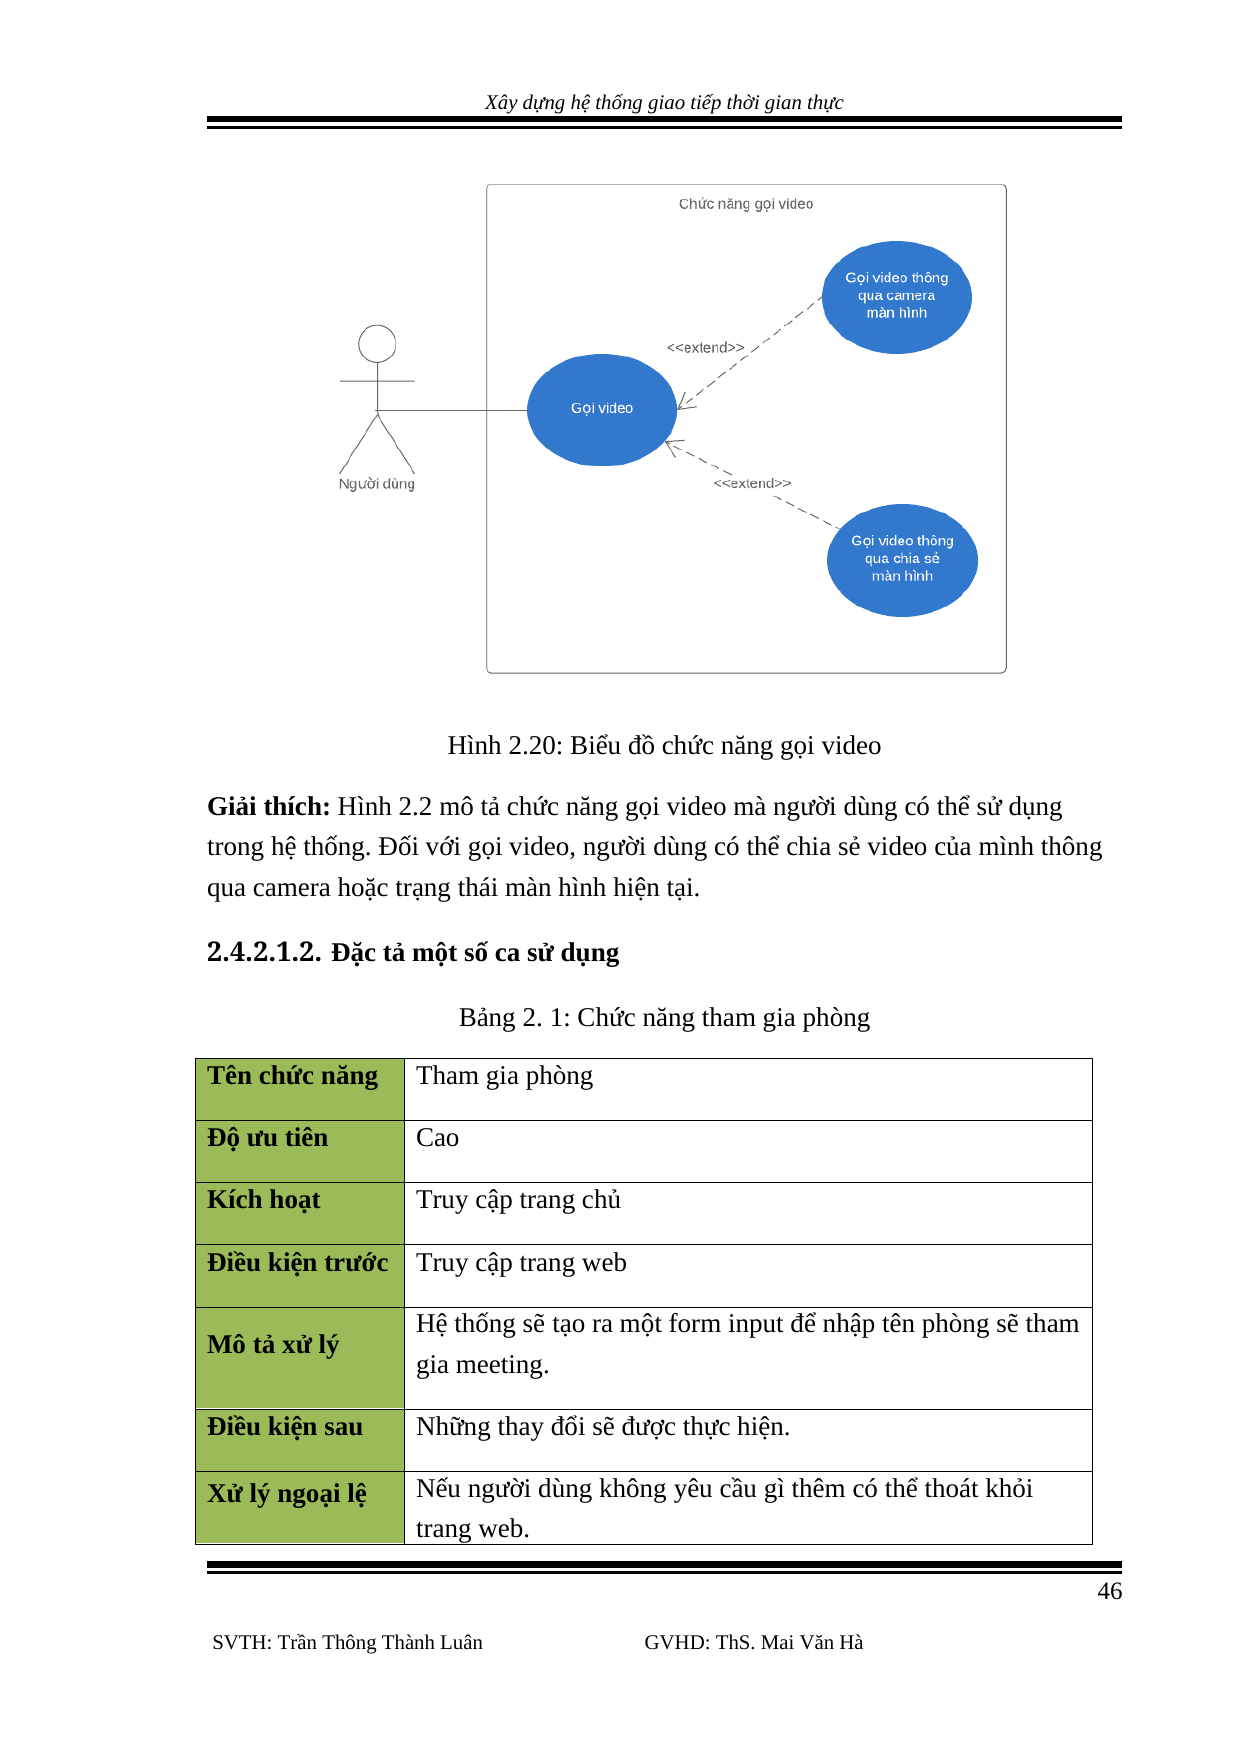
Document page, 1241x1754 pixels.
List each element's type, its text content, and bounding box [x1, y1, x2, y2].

table_cell Điều kiện trước [196, 1245, 404, 1307]
text Giải thích: Hình 2.2 mô tả chức năng gọi video mà người dùng có thể sử dụng trong hệ thống. Đối với gọi video, người dùng có thể chia sẻ video của mình thông qua camera hoặc trạng thái màn hình hiện tại. [207, 790, 1122, 902]
table_cell Nếu người dùng không yêu cầu gì thêm có thể thoát khỏi trang web. [405, 1472, 1092, 1543]
subtitle Đặc tả một số ca sử dụng [207, 932, 1122, 969]
table_cell Mô tả xử lý [196, 1308, 404, 1408]
table_cell Những thay đổi sẽ được thực hiện. [405, 1410, 1092, 1471]
table_cell Điều kiện sau [196, 1410, 404, 1471]
table_cell Hệ thống sẽ tạo ra một form input để nhập tên phòng sẽ tham gia meeting. [405, 1308, 1092, 1408]
picture [305, 153, 1024, 700]
table_cell Cao [405, 1121, 1092, 1182]
table_cell Truy cập trang web [405, 1245, 1092, 1307]
table_cell Kích hoạt [196, 1183, 404, 1244]
text Bảng 2. 1: Chức năng tham gia phòng [207, 1001, 1122, 1032]
table_header Tên chức năng [196, 1059, 404, 1120]
table_cell Xử lý ngoại lệ [196, 1472, 404, 1543]
table_cell Truy cập trang chủ [405, 1183, 1092, 1244]
table_header Tham gia phòng [405, 1059, 1092, 1120]
table_cell Độ ưu tiên [196, 1121, 404, 1182]
